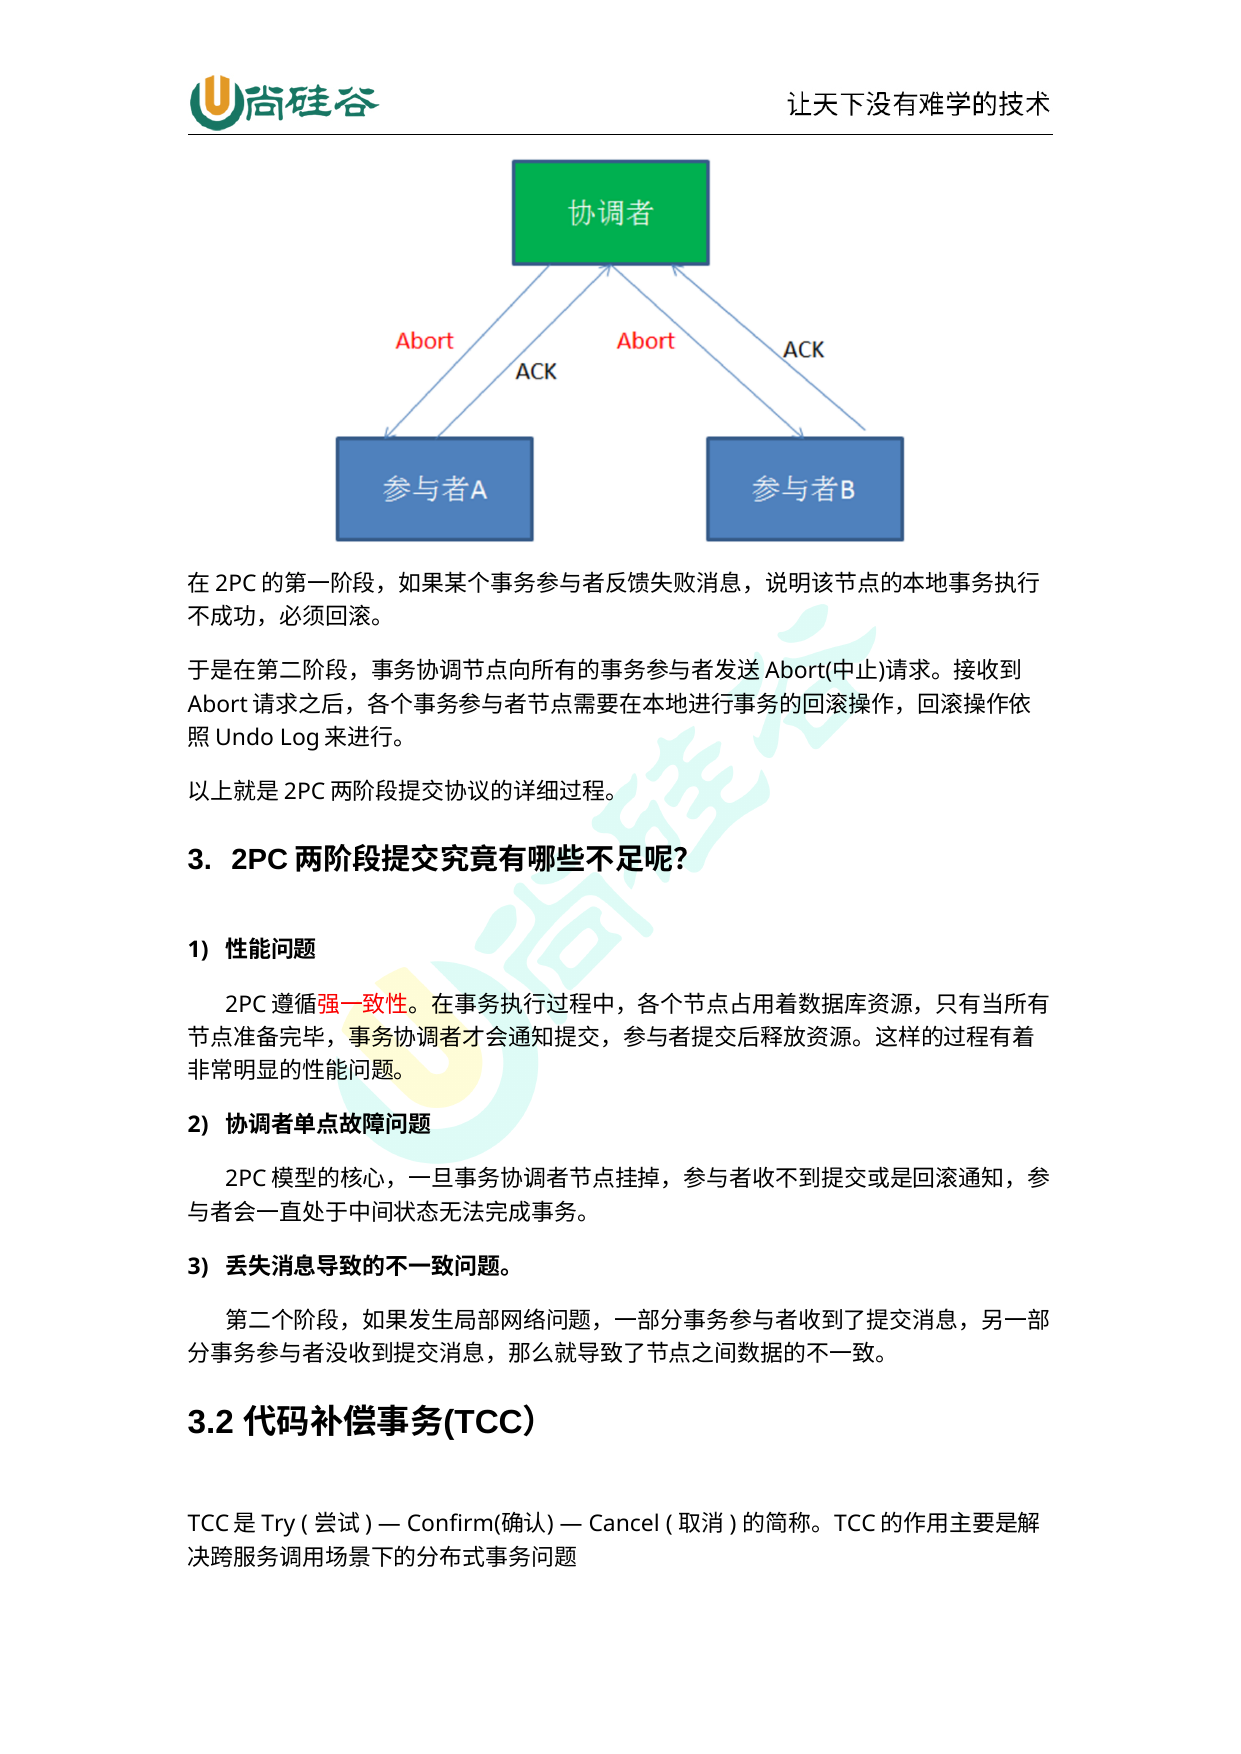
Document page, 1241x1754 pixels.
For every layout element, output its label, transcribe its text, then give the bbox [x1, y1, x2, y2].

text 2PC模型的核心，一旦事务协调者节点挂掉，参与者收不到提交或是回滚通知，参与者会一直处于中间状态无法完成事务。 [187, 1160, 1053, 1227]
text 在2PC的第一阶段，如果某个事务参与者反馈失败消息，说明该节点的本地事务执行不成功，必须回滚。 [187, 565, 1053, 631]
text 第二个阶段，如果发生局部网络问题，一部分事务参与者收到了提交消息，另一部分事务参与者没收到提交消息，那么就导致了节点之间数据的不一致。 [187, 1302, 1053, 1368]
picture [333, 156, 907, 544]
text 2PC遵循强一致性。在事务执行过程中，各个节点占用着数据库资源，只有当所有节点准备完毕，事务协调者才会通知提交，参与者提交后释放资源。这样的过程有着非常明显的性能问题。 [187, 985, 1053, 1085]
text 以上就是2PC两阶段提交协议的详细过程。 [187, 773, 1053, 806]
text 于是在第二阶段，事务协调节点向所有的事务参与者发送Abort(中止)请求。接收到Abort请求之后，各个事务参与者节点需要在本地进行事务的回滚操作，回滚操作依照Undo Log来进行。 [187, 652, 1053, 752]
subtitle 2PC两阶段提交究竟有哪些不足呢？ [187, 836, 1053, 878]
text TCC是Try ( 尝试 ) — Confirm(确认) — Cancel ( 取消 ) 的简称。TCC的作用主要是解决跨服务调用场景下的分布式事务问题 [187, 1505, 1053, 1572]
list 性能问题 [187, 931, 1053, 964]
list 协调者单点故障问题 [187, 1106, 1053, 1139]
list 丢失消息导致的不一致问题。 [187, 1248, 1053, 1281]
picture [187, 73, 1053, 132]
subtitle 3.2 代码补偿事务(TCC） [187, 1395, 1053, 1443]
